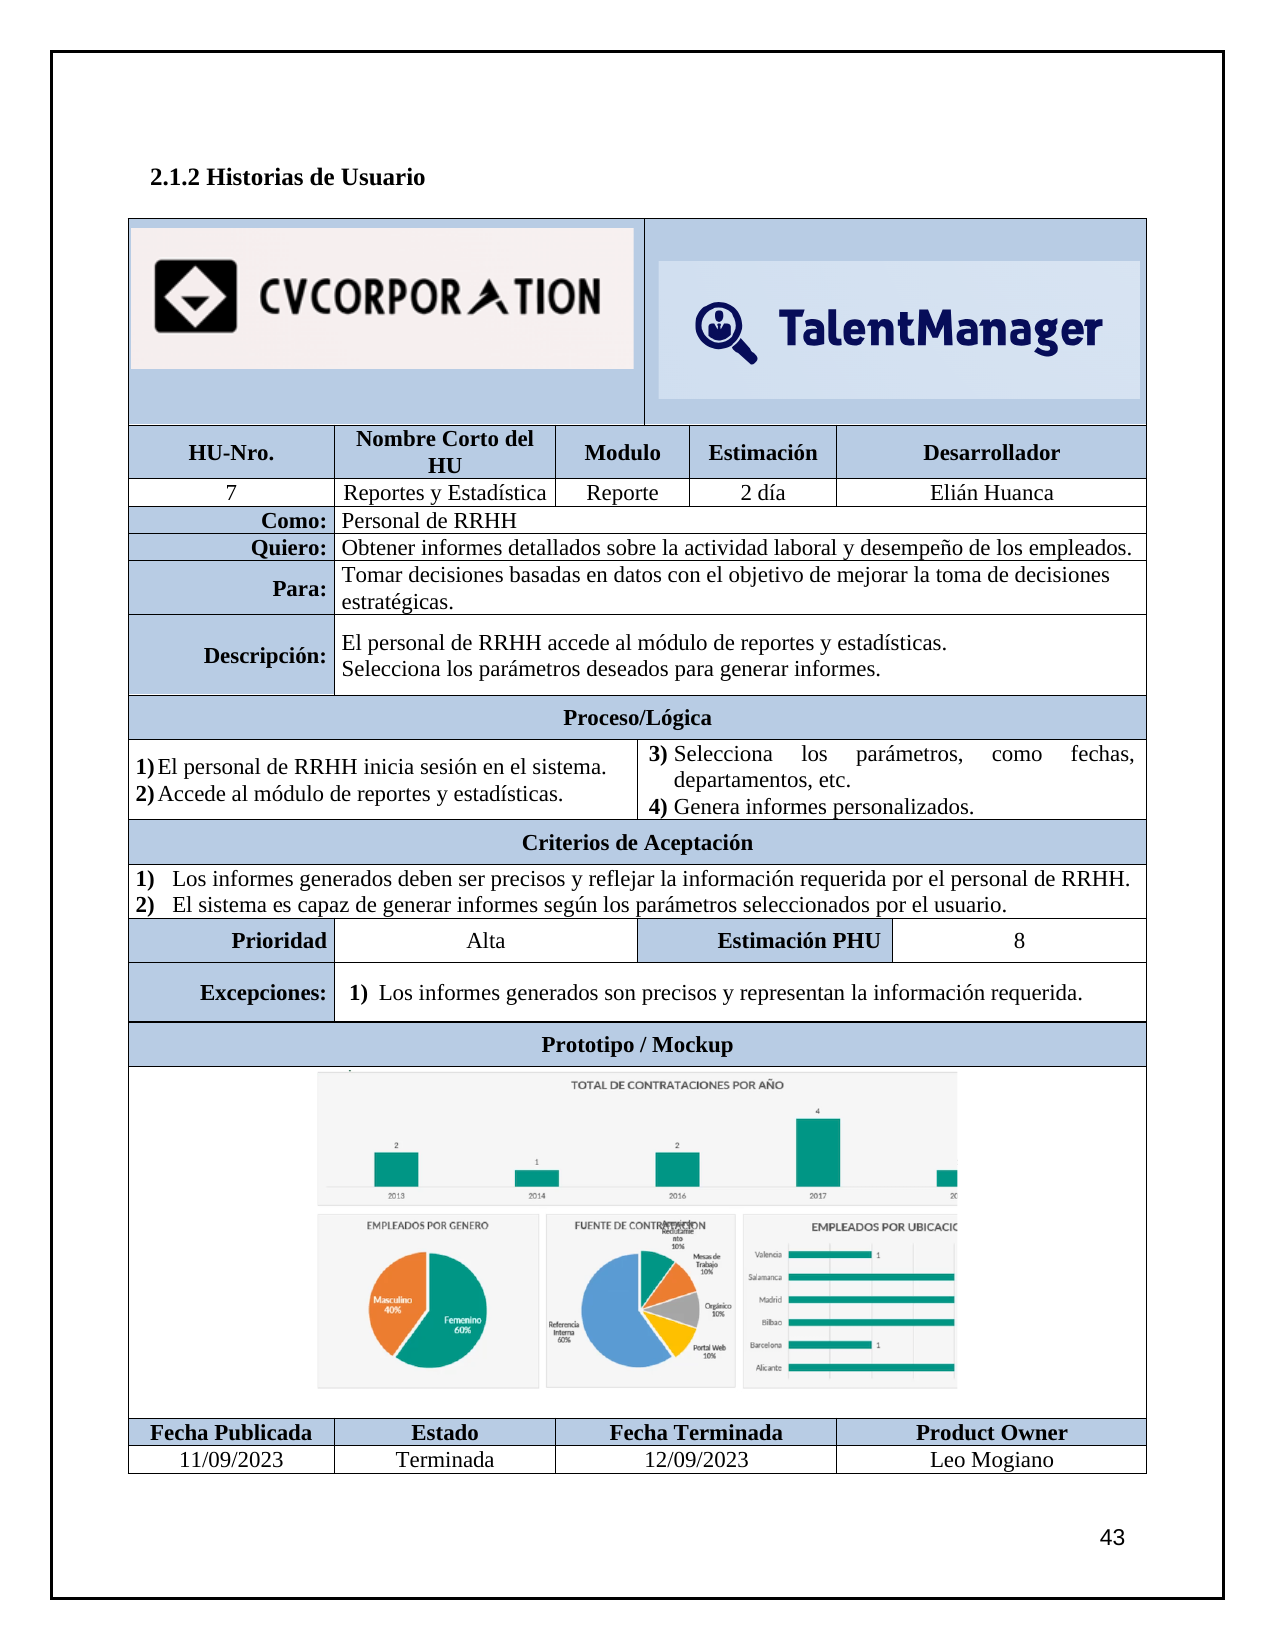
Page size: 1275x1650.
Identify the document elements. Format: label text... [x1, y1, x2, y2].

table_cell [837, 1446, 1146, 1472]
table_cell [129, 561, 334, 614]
picture [658, 261, 1140, 399]
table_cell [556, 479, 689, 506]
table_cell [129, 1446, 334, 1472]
picture [131, 228, 634, 369]
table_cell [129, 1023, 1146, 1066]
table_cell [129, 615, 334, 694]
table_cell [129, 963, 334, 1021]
subtitle 2.1.2 Historias de Usuario [150, 162, 1125, 191]
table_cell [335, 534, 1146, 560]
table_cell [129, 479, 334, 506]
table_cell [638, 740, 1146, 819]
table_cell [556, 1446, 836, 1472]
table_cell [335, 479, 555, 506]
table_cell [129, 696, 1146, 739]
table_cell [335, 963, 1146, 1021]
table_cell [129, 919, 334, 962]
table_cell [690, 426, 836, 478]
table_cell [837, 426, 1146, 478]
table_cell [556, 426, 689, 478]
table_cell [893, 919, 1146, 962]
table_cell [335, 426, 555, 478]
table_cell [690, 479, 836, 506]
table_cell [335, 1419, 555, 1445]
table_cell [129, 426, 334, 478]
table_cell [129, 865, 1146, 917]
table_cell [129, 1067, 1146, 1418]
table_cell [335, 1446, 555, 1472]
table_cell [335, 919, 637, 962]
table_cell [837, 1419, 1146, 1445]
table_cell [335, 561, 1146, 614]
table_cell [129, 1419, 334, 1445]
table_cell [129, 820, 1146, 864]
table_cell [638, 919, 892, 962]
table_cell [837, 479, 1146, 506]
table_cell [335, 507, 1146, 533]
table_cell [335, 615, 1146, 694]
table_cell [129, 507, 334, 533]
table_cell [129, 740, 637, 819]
picture [317, 1070, 958, 1392]
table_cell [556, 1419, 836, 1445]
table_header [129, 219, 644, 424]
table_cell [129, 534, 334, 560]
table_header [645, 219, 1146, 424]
